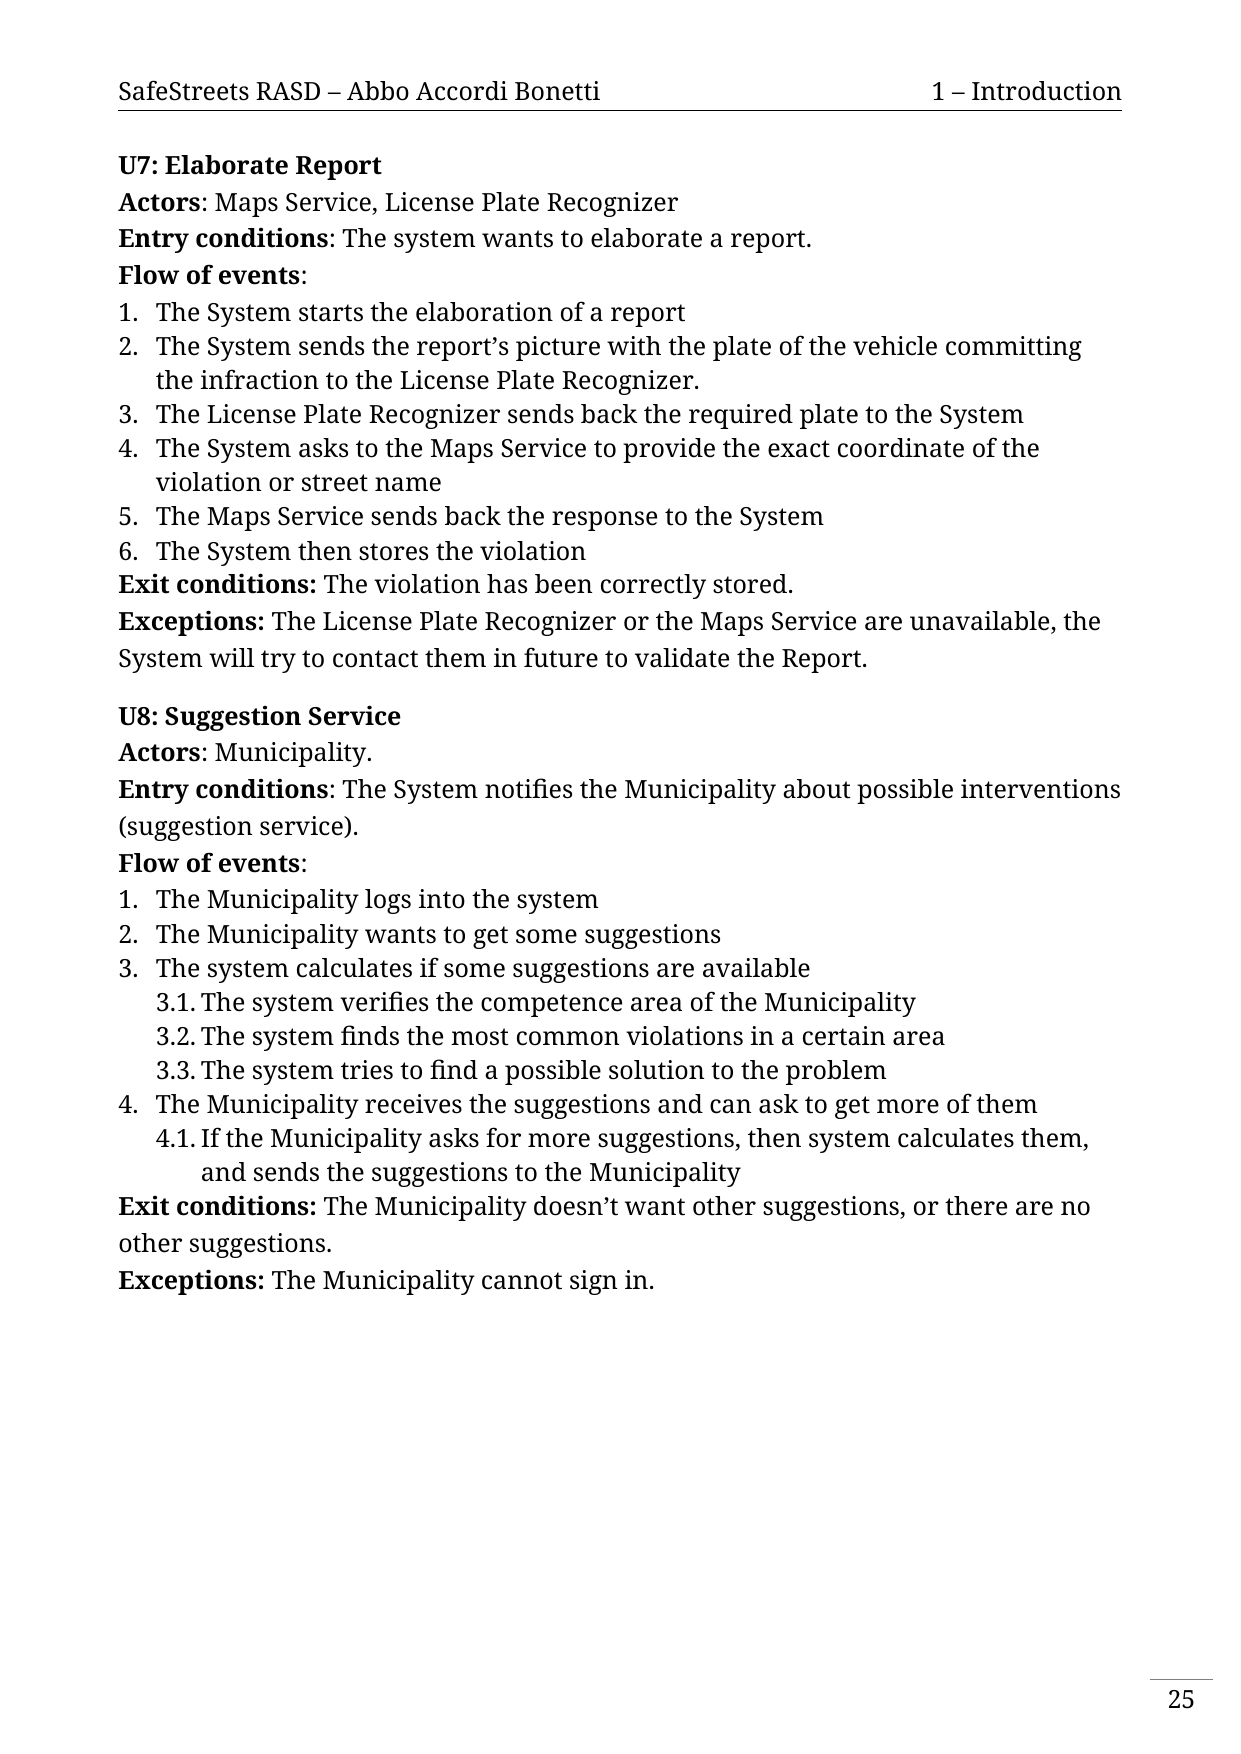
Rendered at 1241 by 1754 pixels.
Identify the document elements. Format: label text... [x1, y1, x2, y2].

list The system tries to find a possible solution to the problem [156, 1052, 1122, 1087]
list The System asks to the Maps Service to provide the exact coordinate of the violation or street name [118, 431, 1122, 499]
text Exit conditions: The Municipality doesn’t want other suggestions, or there are no other suggestions. [118, 1189, 1122, 1259]
subtitle U8: Suggestion Service [118, 698, 1122, 732]
text Exceptions: The License Plate Recognizer or the Maps Service are unavailable, the System will try to contact them in future to validate the Report. [118, 604, 1122, 675]
list The System then stores the violation [118, 533, 1122, 567]
text Flow of events: [118, 258, 1122, 292]
list The system verifies the competence area of the Municipality [156, 984, 1122, 1018]
list The system finds the most common violations in a certain area [156, 1018, 1122, 1052]
list The Maps Service sends back the response to the System [118, 499, 1122, 533]
list The System sends the report’s picture with the plate of the vehicle committing the infraction to the License Plate Recognizer. [118, 329, 1122, 397]
text The Municipality receives the suggestions and can ask to get more of them [118, 1087, 1122, 1121]
list The License Plate Recognizer sends back the required plate to the System [118, 397, 1122, 431]
list The Municipality wants to get some suggestions [118, 916, 1122, 950]
text Exceptions: The Municipality cannot sign in. [118, 1262, 1122, 1296]
subtitle U7: Elaborate Report [118, 148, 1122, 182]
text Exit conditions: The violation has been correctly stored. [118, 567, 1122, 601]
list The Municipality logs into the system [118, 882, 1122, 916]
text Flow of events: [118, 845, 1122, 879]
text Actors: Municipality. [118, 735, 1122, 769]
text Entry conditions: The System notifies the Municipality about possible interventions (suggestion service). [118, 772, 1122, 843]
text Entry conditions: The system wants to elaborate a report. [118, 221, 1122, 255]
text Actors: Maps Service, License Plate Recognizer [118, 184, 1122, 218]
list The System starts the elaboration of a report [118, 295, 1122, 329]
list The system calculates if some suggestions are available [118, 950, 1122, 984]
list If the Municipality asks for more suggestions, then system calculates them, and sends the suggestions to the Municipality [156, 1121, 1122, 1189]
